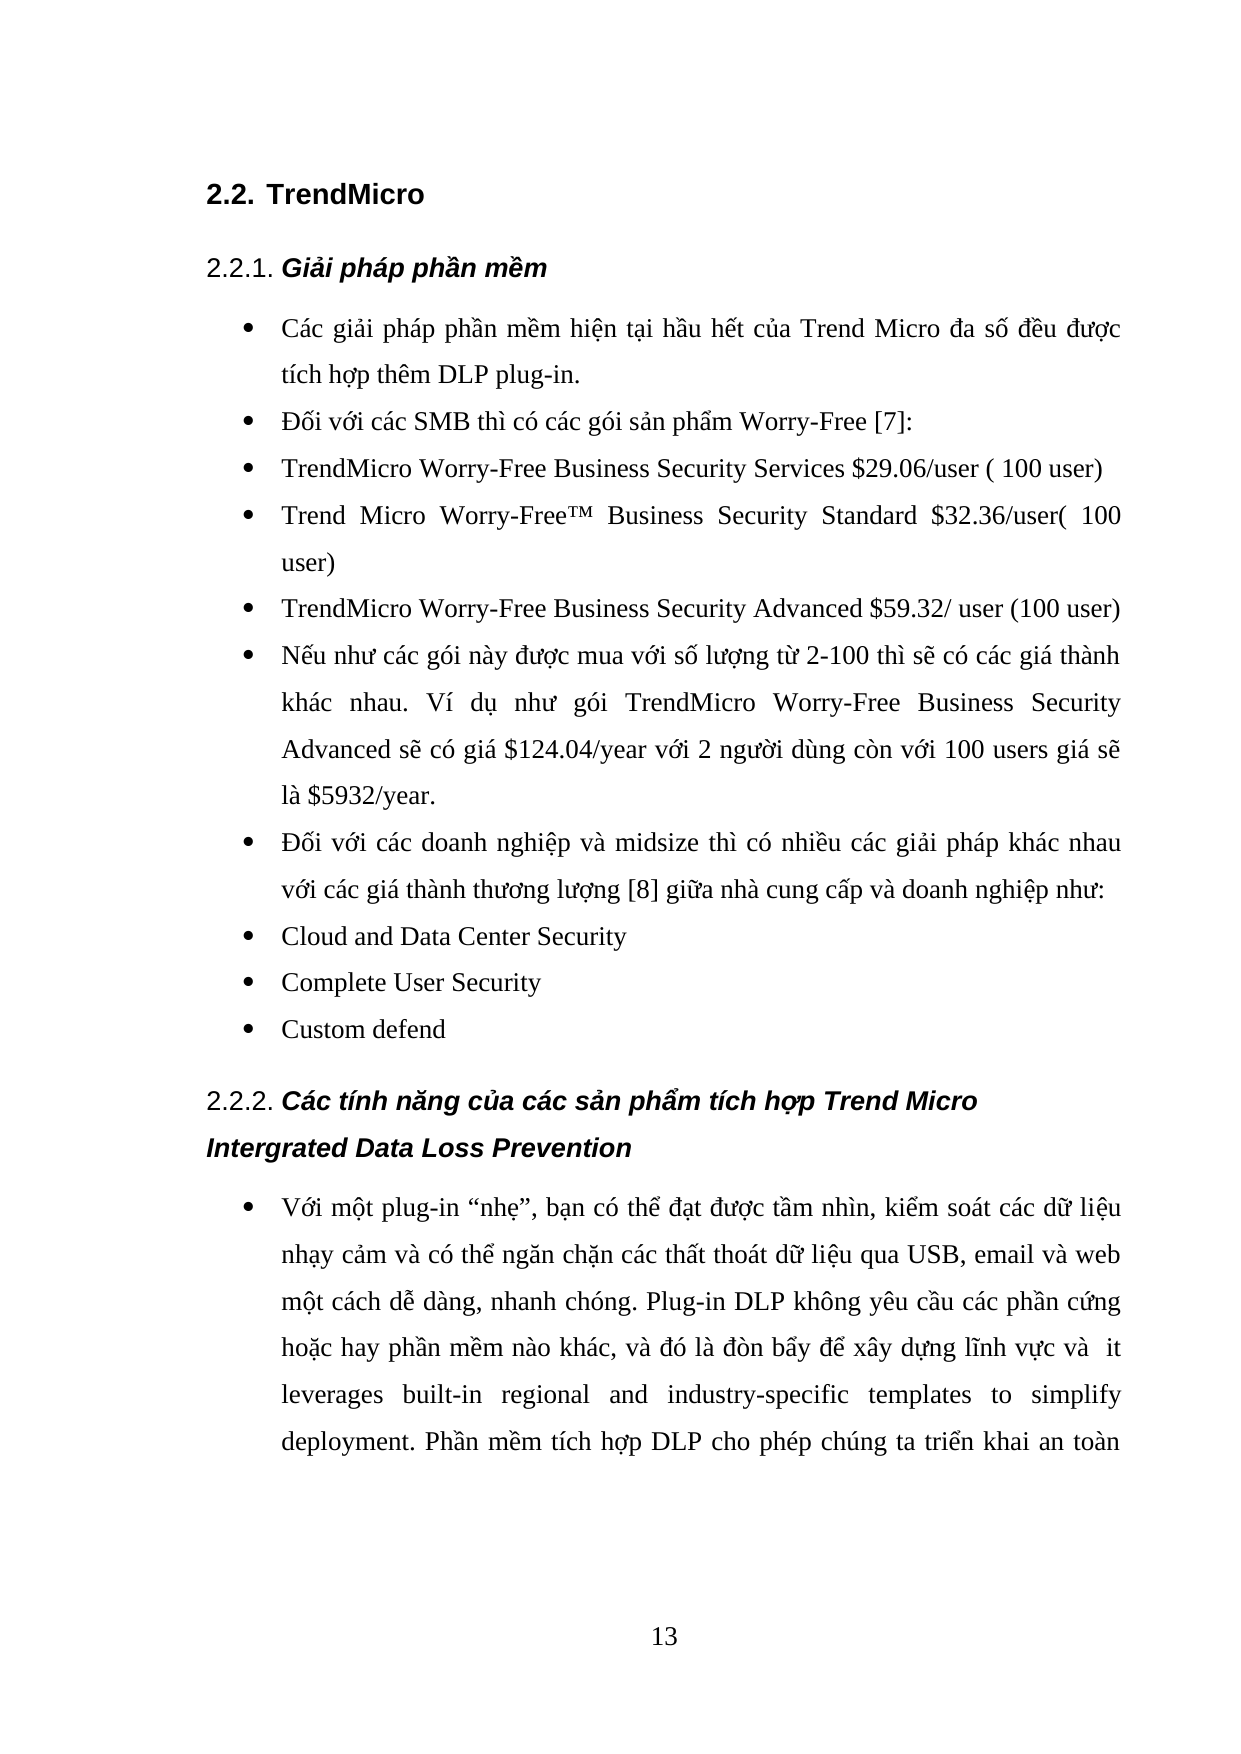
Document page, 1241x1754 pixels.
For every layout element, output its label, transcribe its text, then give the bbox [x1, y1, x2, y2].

list Đối với các doanh nghiệp và midsize thì có nhiều các giải pháp khác nhau với các giá thành thương lượng giữa nhà cung cấp và doanh nghiệp như: [244, 826, 1122, 904]
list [244, 1191, 1122, 1456]
subtitle Các tính năng của các sản phẩm tích hợp Trend Micro Intergrated Data Loss Prevention [206, 1085, 1122, 1163]
list TrendMicro Worry-Free Business Security Advanced $59.32/ user (100 user) [244, 592, 1122, 624]
list Đối với các SMB thì có các gói sản phẩm Worry-Free : [244, 405, 1122, 437]
subtitle Giải pháp phần mềm [206, 252, 1122, 284]
subtitle TrendMicro [206, 177, 1122, 211]
list TrendMicro Worry-Free Business Security Services $29.06/user ( 100 user) [244, 452, 1122, 483]
list Nếu như các gói này được mua với số lượng từ 2-100 thì sẽ có các giá thành khác nhau. Ví dụ như gói TrendMicro Worry-Free Business Security Advanced sẽ có giá $124.04/year với 2 người dùng còn với 100 users giá sẽ là $5932/year. [244, 639, 1122, 811]
list Custom defend [244, 1013, 1122, 1044]
list Trend Micro Worry-Free™ Business Security Standard $32.36/user( 100 user) [244, 499, 1122, 577]
list Cloud and Data Center Security [244, 919, 1122, 951]
list Complete User Security [244, 966, 1122, 998]
list Các giải pháp phần mềm hiện tại hầu hết của Trend Micro đa số đều được tích hợp thêm DLP plug-in. [244, 312, 1122, 390]
